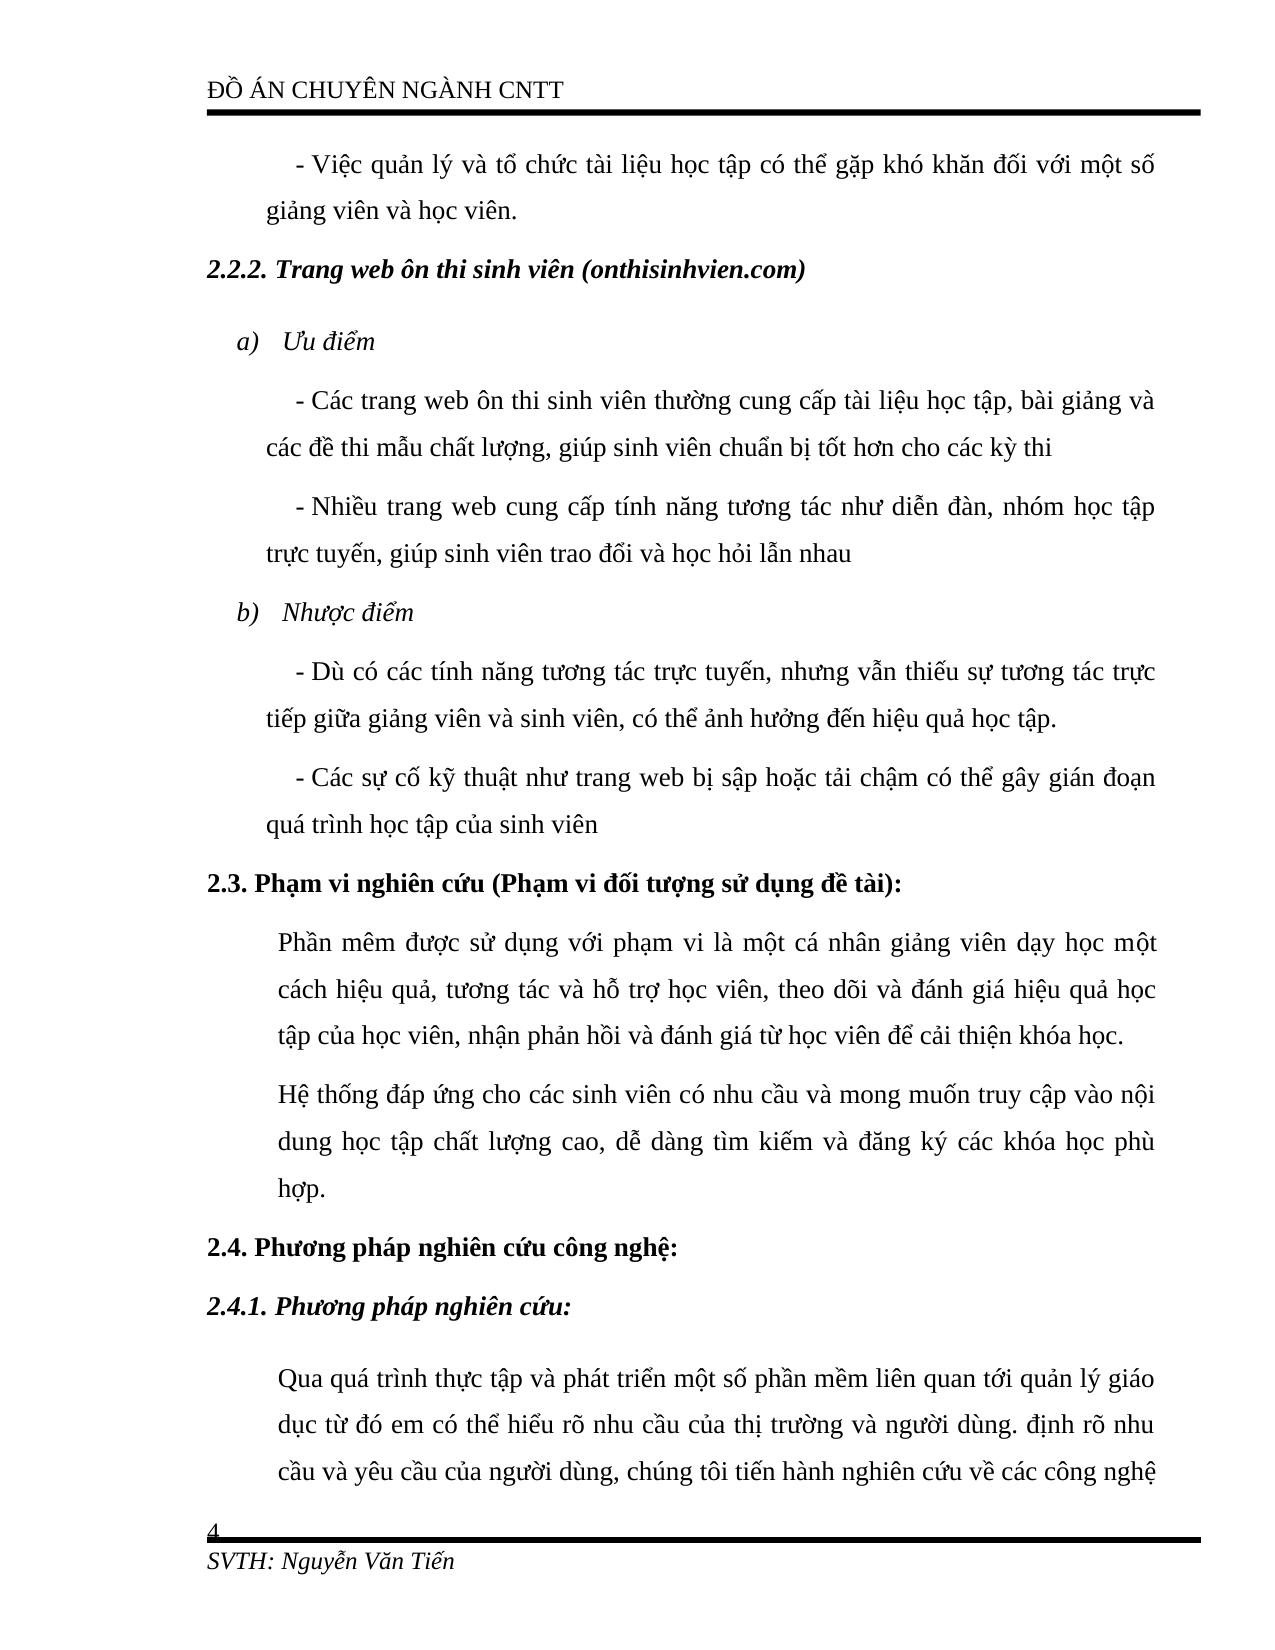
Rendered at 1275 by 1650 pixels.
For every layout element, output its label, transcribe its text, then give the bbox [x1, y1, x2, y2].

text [278, 1362, 1157, 1486]
subtitle Phương pháp nghiên cứu công nghệ: [207, 1231, 1157, 1262]
text Các sự cố kỹ thuật như trang web bị sập hoặc tải chậm có thể gây gián đoạn quá trình học tập của sinh viên [266, 761, 1157, 839]
text Các trang web ôn thi sinh viên thường cung cấp tài liệu học tập, bài giảng và các đề thi mẫu chất lượng, giúp sinh viên chuẩn bị tốt hơn cho các kỳ thi [266, 384, 1157, 462]
subtitle Ưu điểm [236, 325, 1157, 356]
text Hệ thống đáp ứng cho các sinh viên có nhu cầu và mong muốn truy cập vào nội dung học tập chất lượng cao, dễ dàng tìm kiếm và đăng ký các khóa học phù hợp. [278, 1078, 1157, 1203]
subtitle Phạm vi nghiên cứu (Phạm vi đối tượng sử dụng đề tài): [207, 867, 1157, 898]
text Nhiều trang web cung cấp tính năng tương tác như diễn đàn, nhóm học tập trực tuyến, giúp sinh viên trao đổi và học hỏi lẫn nhau [266, 490, 1157, 568]
subtitle Nhược điểm [236, 596, 1157, 627]
text Việc quản lý và tổ chức tài liệu học tập có thể gặp khó khăn đối với một số giảng viên và học viên. [266, 148, 1157, 226]
text Phần mêm được sử dụng với phạm vi là một cá nhân giảng viên dạy học một cách hiệu quả, tương tác và hỗ trợ học viên, theo dõi và đánh giá hiệu quả học tập của học viên, nhận phản hồi và đánh giá từ học viên để cải thiện khóa học. [278, 926, 1157, 1051]
subtitle Phương pháp nghiên cứu: [207, 1290, 1157, 1321]
text Dù có các tính năng tương tác trực tuyến, nhưng vẫn thiếu sự tương tác trực tiếp giữa giảng viên và sinh viên, có thể ảnh hưởng đến hiệu quả học tập. [266, 655, 1157, 733]
subtitle Trang web ôn thi sinh viên (onthisinhvien.com) [207, 253, 1157, 285]
